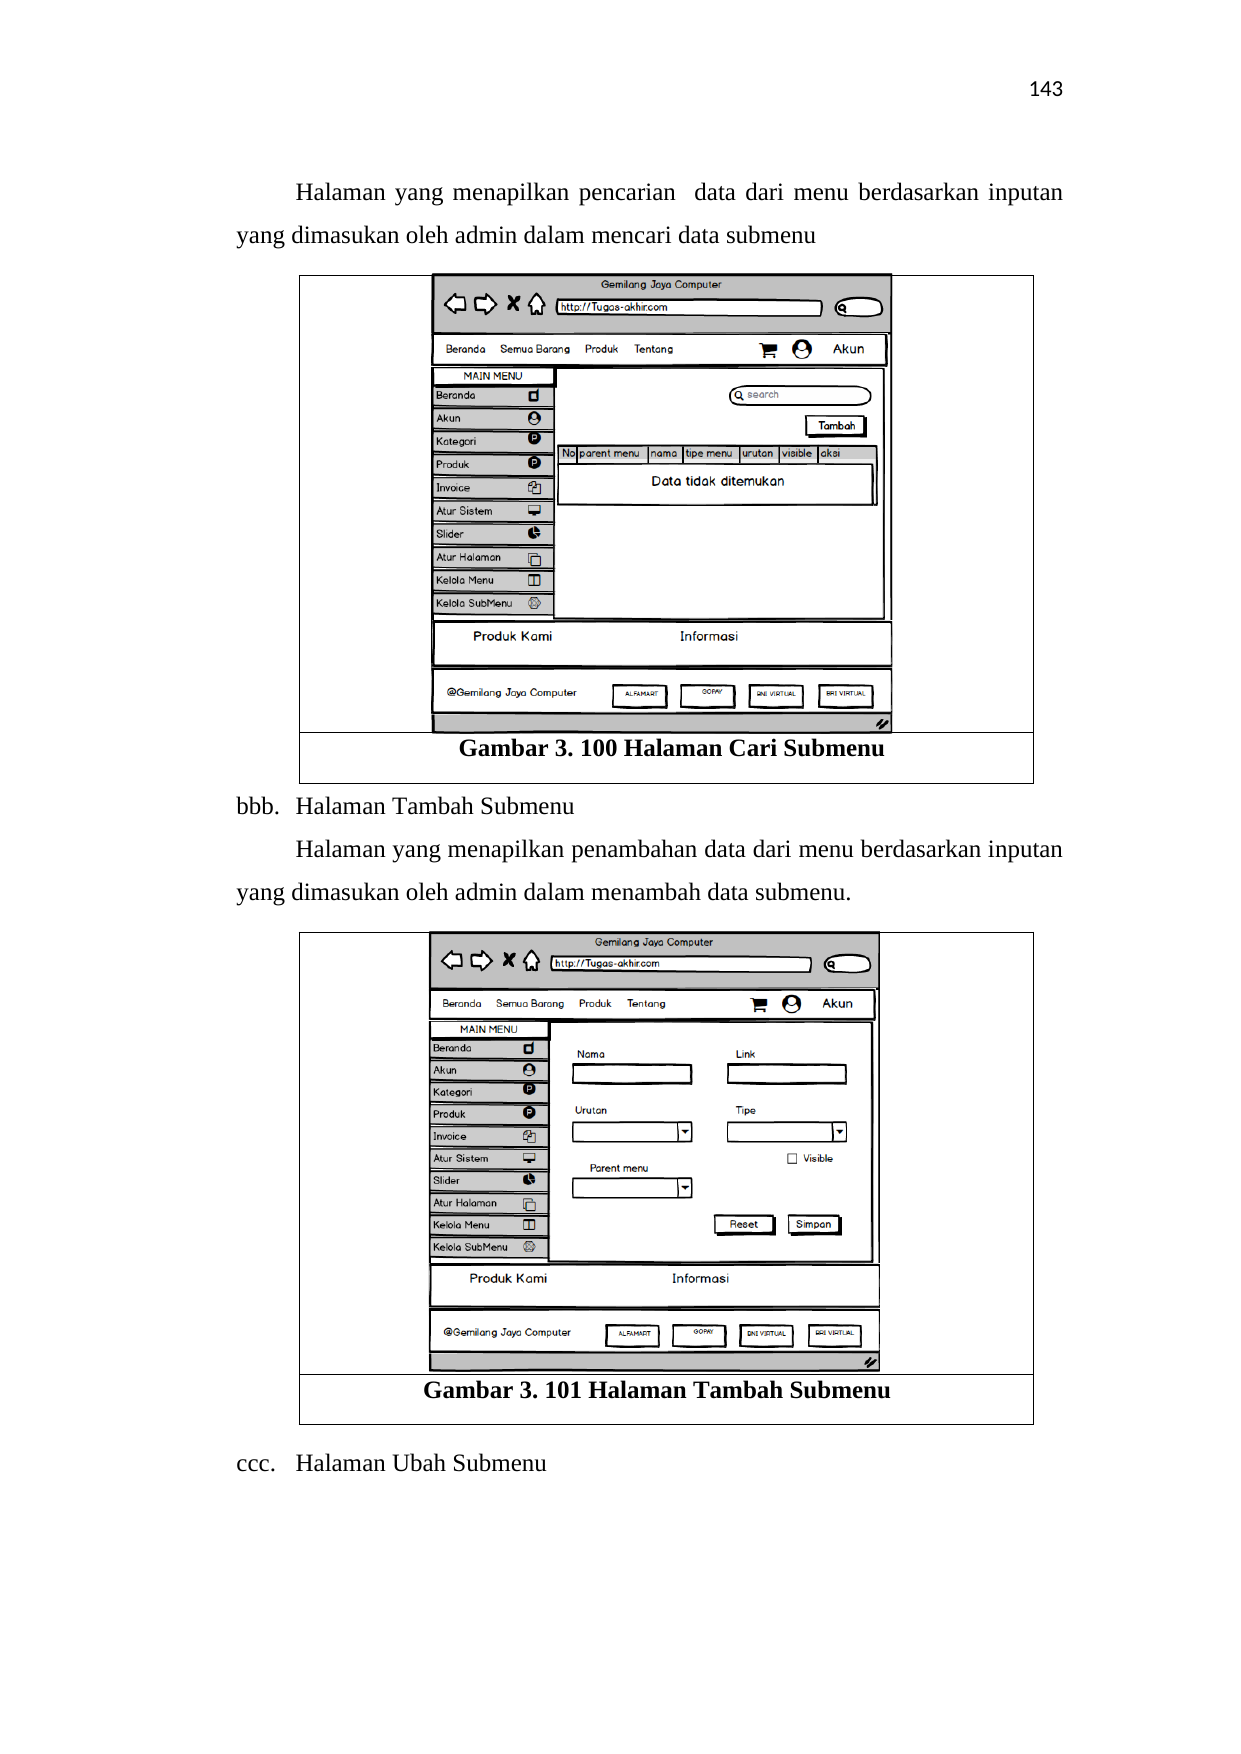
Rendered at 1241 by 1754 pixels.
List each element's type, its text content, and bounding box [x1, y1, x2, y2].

list Halaman Ubah Submenu [236, 1448, 1063, 1476]
table_cell Gambar 3. 101 Halaman Tambah Submenu [300, 1375, 1033, 1424]
text Halaman yang menapilkan penambahan data dari menu berdasarkan inputan yang dimasukan oleh admin dalam menambah data submenu. [236, 834, 1063, 906]
table_header [300, 276, 1033, 732]
list Halaman Tambah Submenu [236, 791, 1063, 819]
text Halaman yang menapilkan pencarian data dari menu berdasarkan inputan yang dimasukan oleh admin dalam mencari data submenu [236, 177, 1063, 249]
table_cell Gambar 3. 100 Halaman Cari Submenu [300, 733, 1033, 783]
table_header [300, 933, 1033, 1374]
